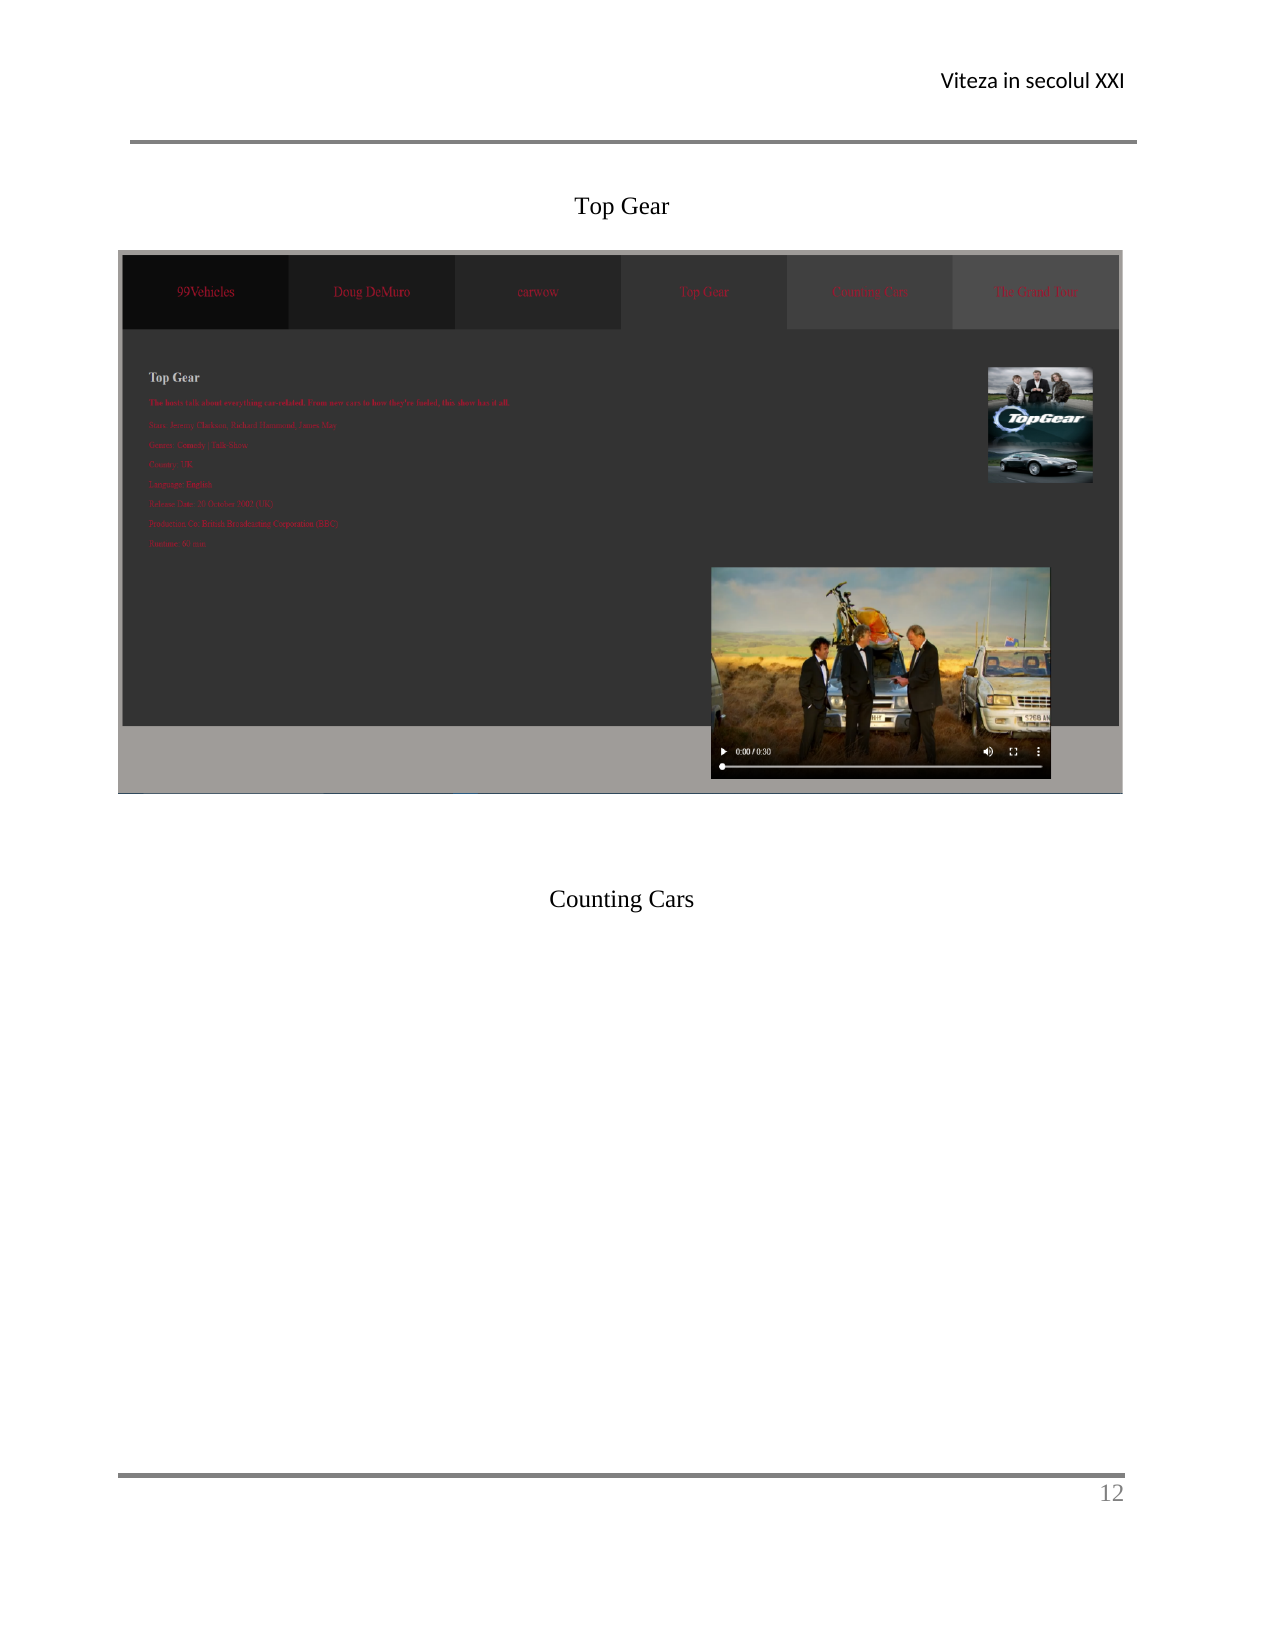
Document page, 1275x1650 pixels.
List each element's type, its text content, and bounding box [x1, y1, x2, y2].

picture [118, 250, 1123, 794]
text Top Gear [118, 191, 1125, 220]
text Counting Cars [118, 884, 1125, 913]
